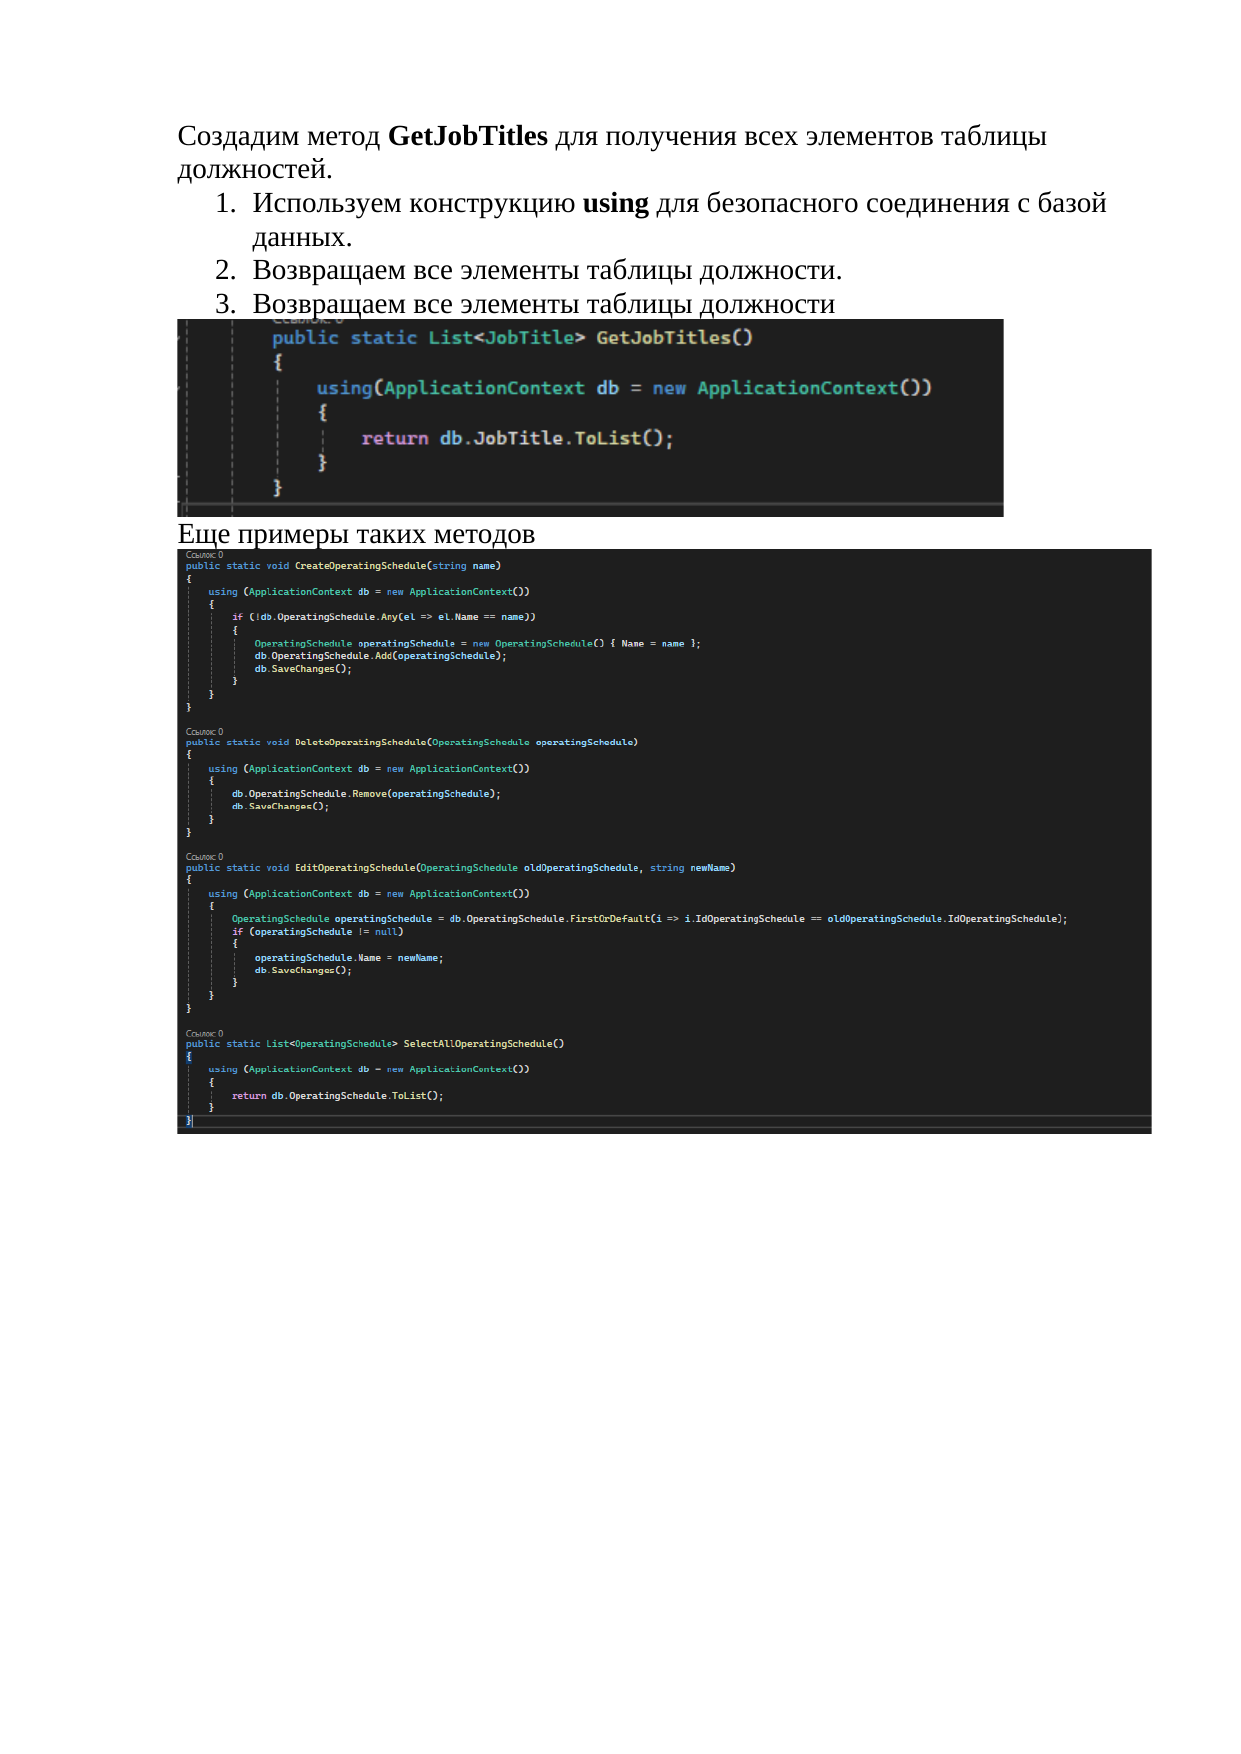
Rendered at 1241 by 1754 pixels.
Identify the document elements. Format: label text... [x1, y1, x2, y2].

text Еще примеры таких методов [177, 516, 1152, 549]
list Возвращаем все элементы таблицы должности [215, 286, 1152, 319]
picture [177, 319, 1004, 517]
list Возвращаем все элементы таблицы должности. [215, 252, 1152, 286]
picture [177, 549, 1152, 1134]
text Создадим метод GetJobTitles для получения всех элементов таблицы должностей. [177, 118, 1152, 185]
list Используем конструкцию using для безопасного соединения с базой данных. [215, 185, 1152, 252]
